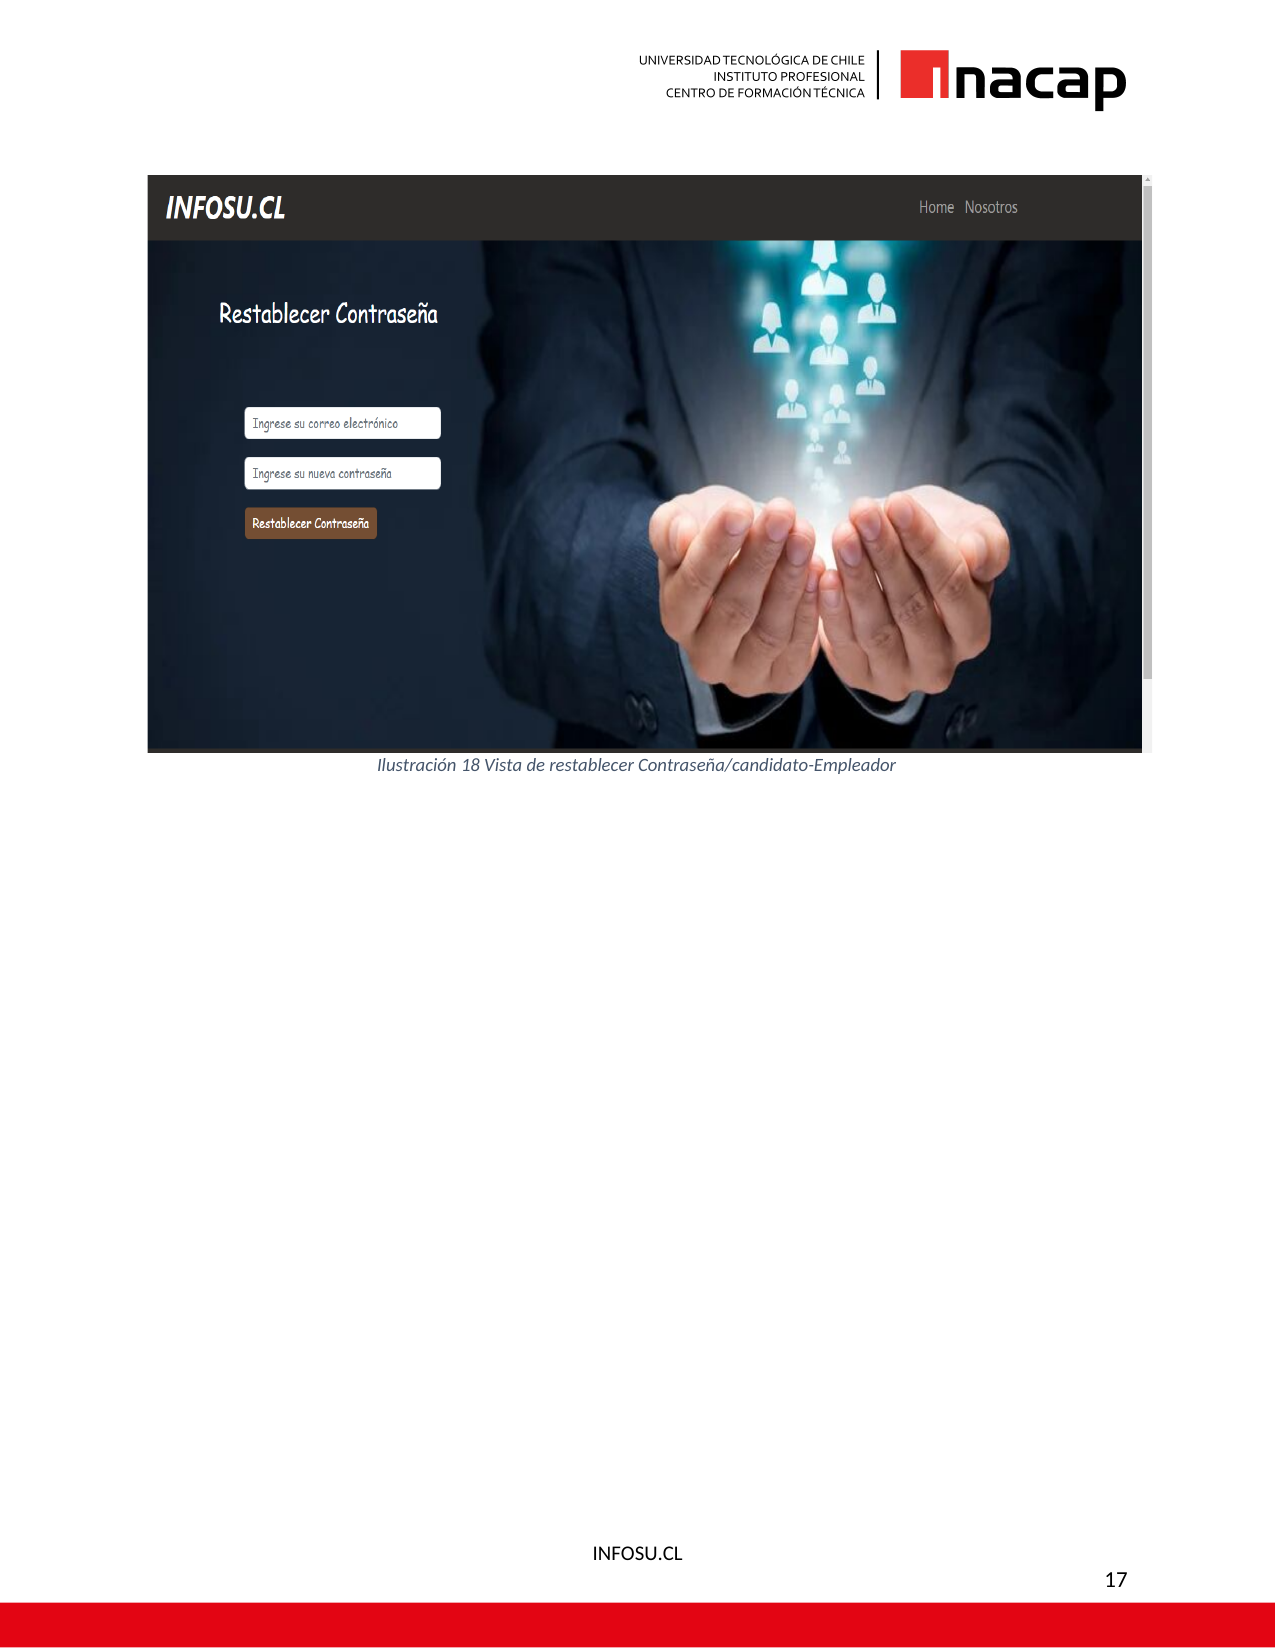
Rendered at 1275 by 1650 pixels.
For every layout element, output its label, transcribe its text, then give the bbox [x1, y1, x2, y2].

picture [636, 46, 1128, 112]
picture [147, 175, 1153, 753]
